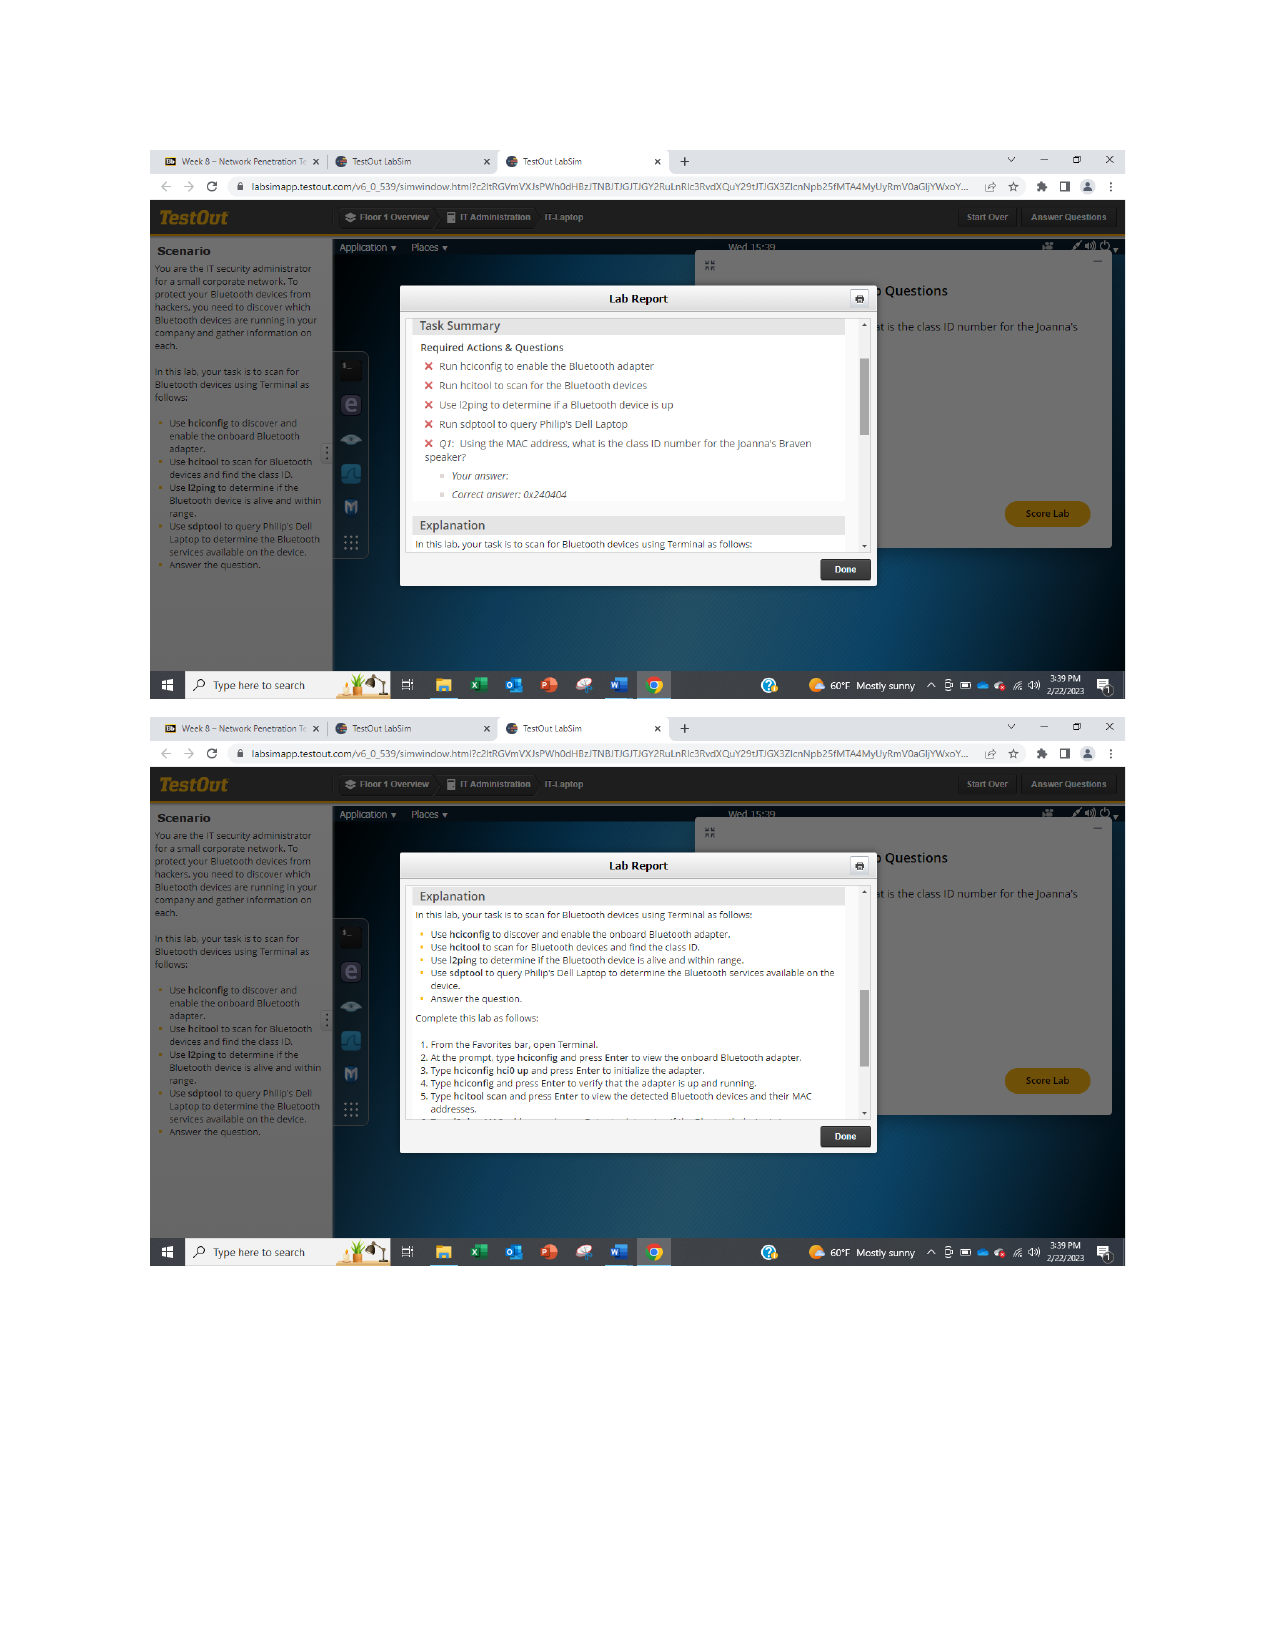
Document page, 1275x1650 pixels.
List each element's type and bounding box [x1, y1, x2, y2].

picture [150, 717, 1125, 1266]
picture [150, 150, 1125, 699]
